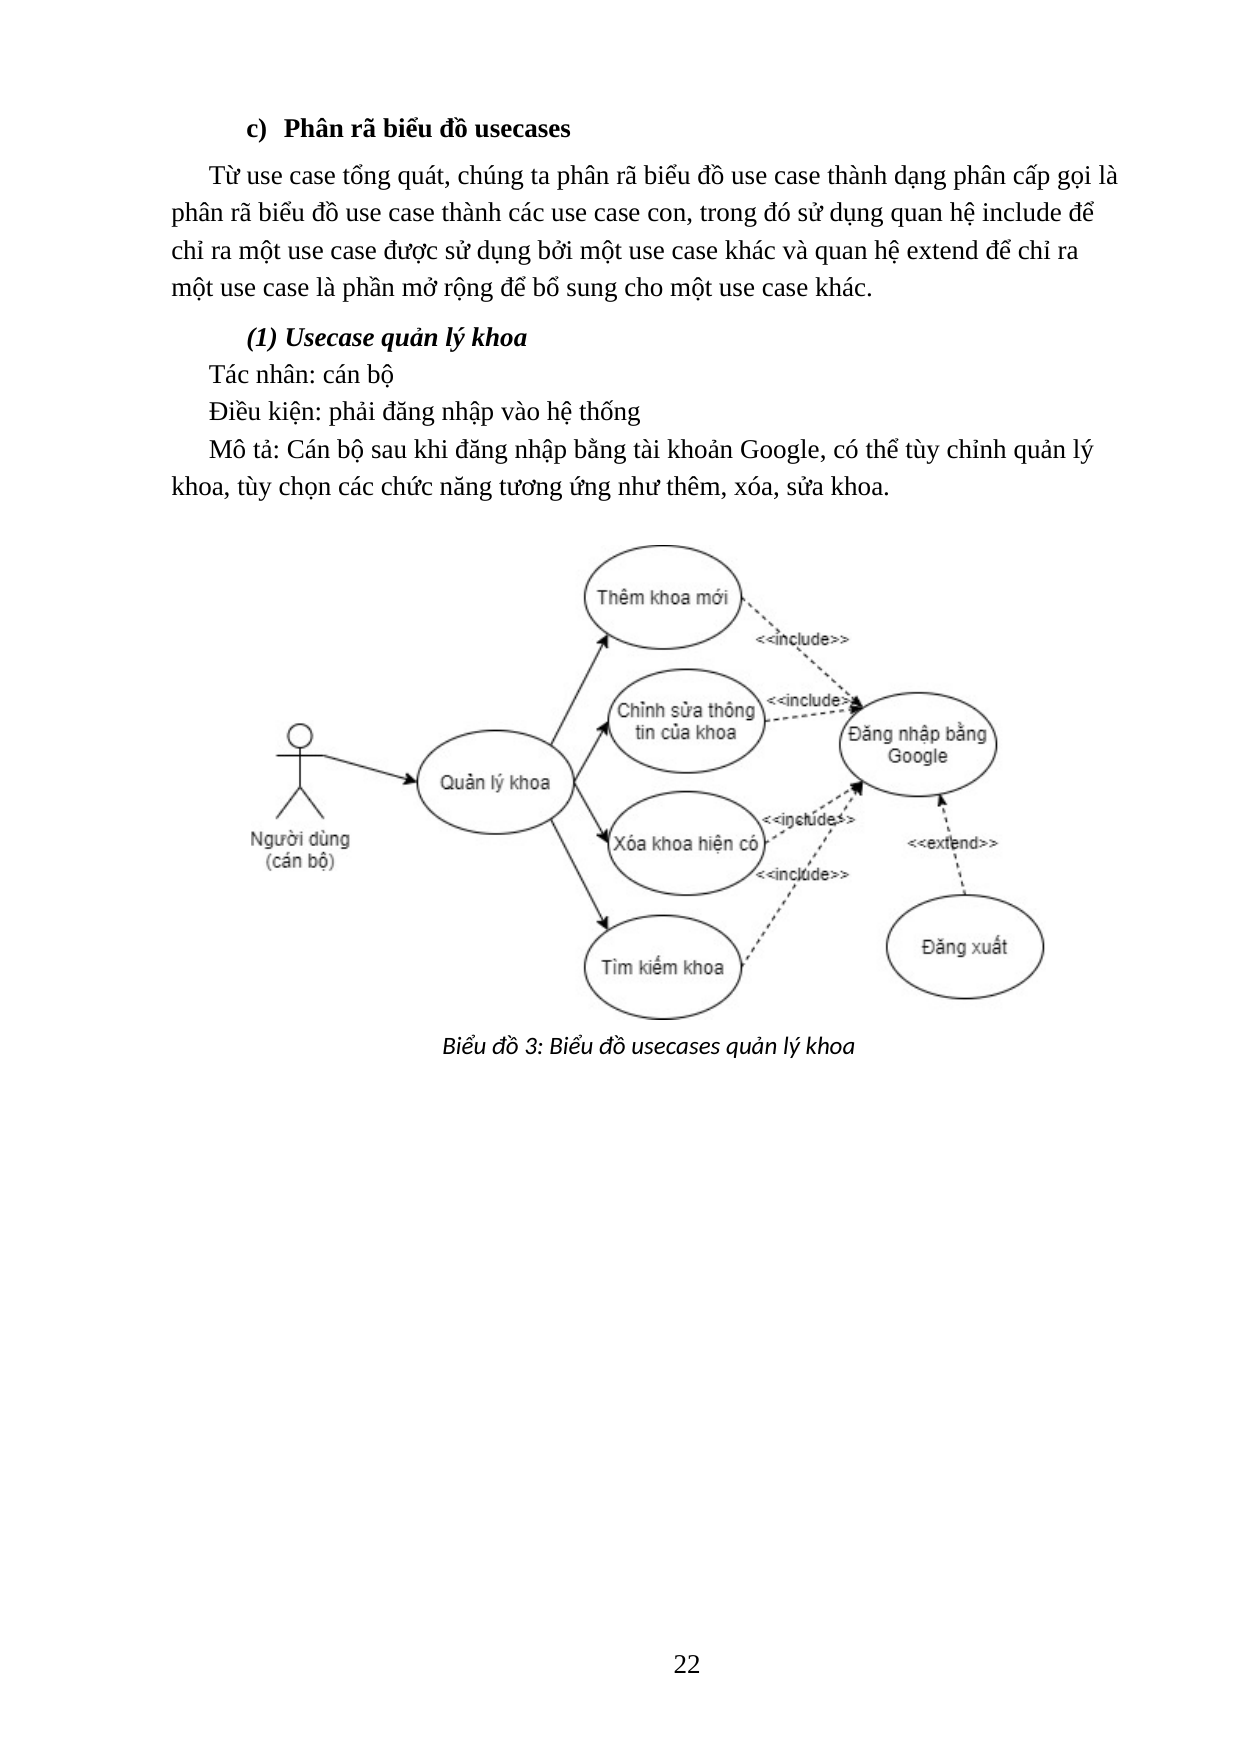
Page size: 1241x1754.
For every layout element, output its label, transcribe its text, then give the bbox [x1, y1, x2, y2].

text Điều kiện: phải đăng nhập vào hệ thống [171, 396, 1128, 427]
text Từ use case tổng quát, chúng ta phân rã biểu đồ use case thành dạng phân cấp gọi là phân rã biểu đồ use case thành các use case con, trong đó sử dụng quan hệ include để chỉ ra một use case được sử dụng bởi một use case khác và quan hệ extend để chỉ ra một use case là phần mở rộng để bổ sung cho một use case khác. [171, 159, 1128, 302]
subtitle Usecase quản lý khoa [246, 321, 1128, 352]
text Tác nhân: cán bộ [171, 358, 1128, 389]
text Mô tả: Cán bộ sau khi đăng nhập bằng tài khoản Google, có thể tùy chỉnh quản lý khoa, tùy chọn các chức năng tương ứng như thêm, xóa, sửa khoa. [171, 433, 1128, 501]
subtitle Phân rã biểu đồ usecases [246, 112, 1128, 144]
picture [251, 545, 1046, 1020]
